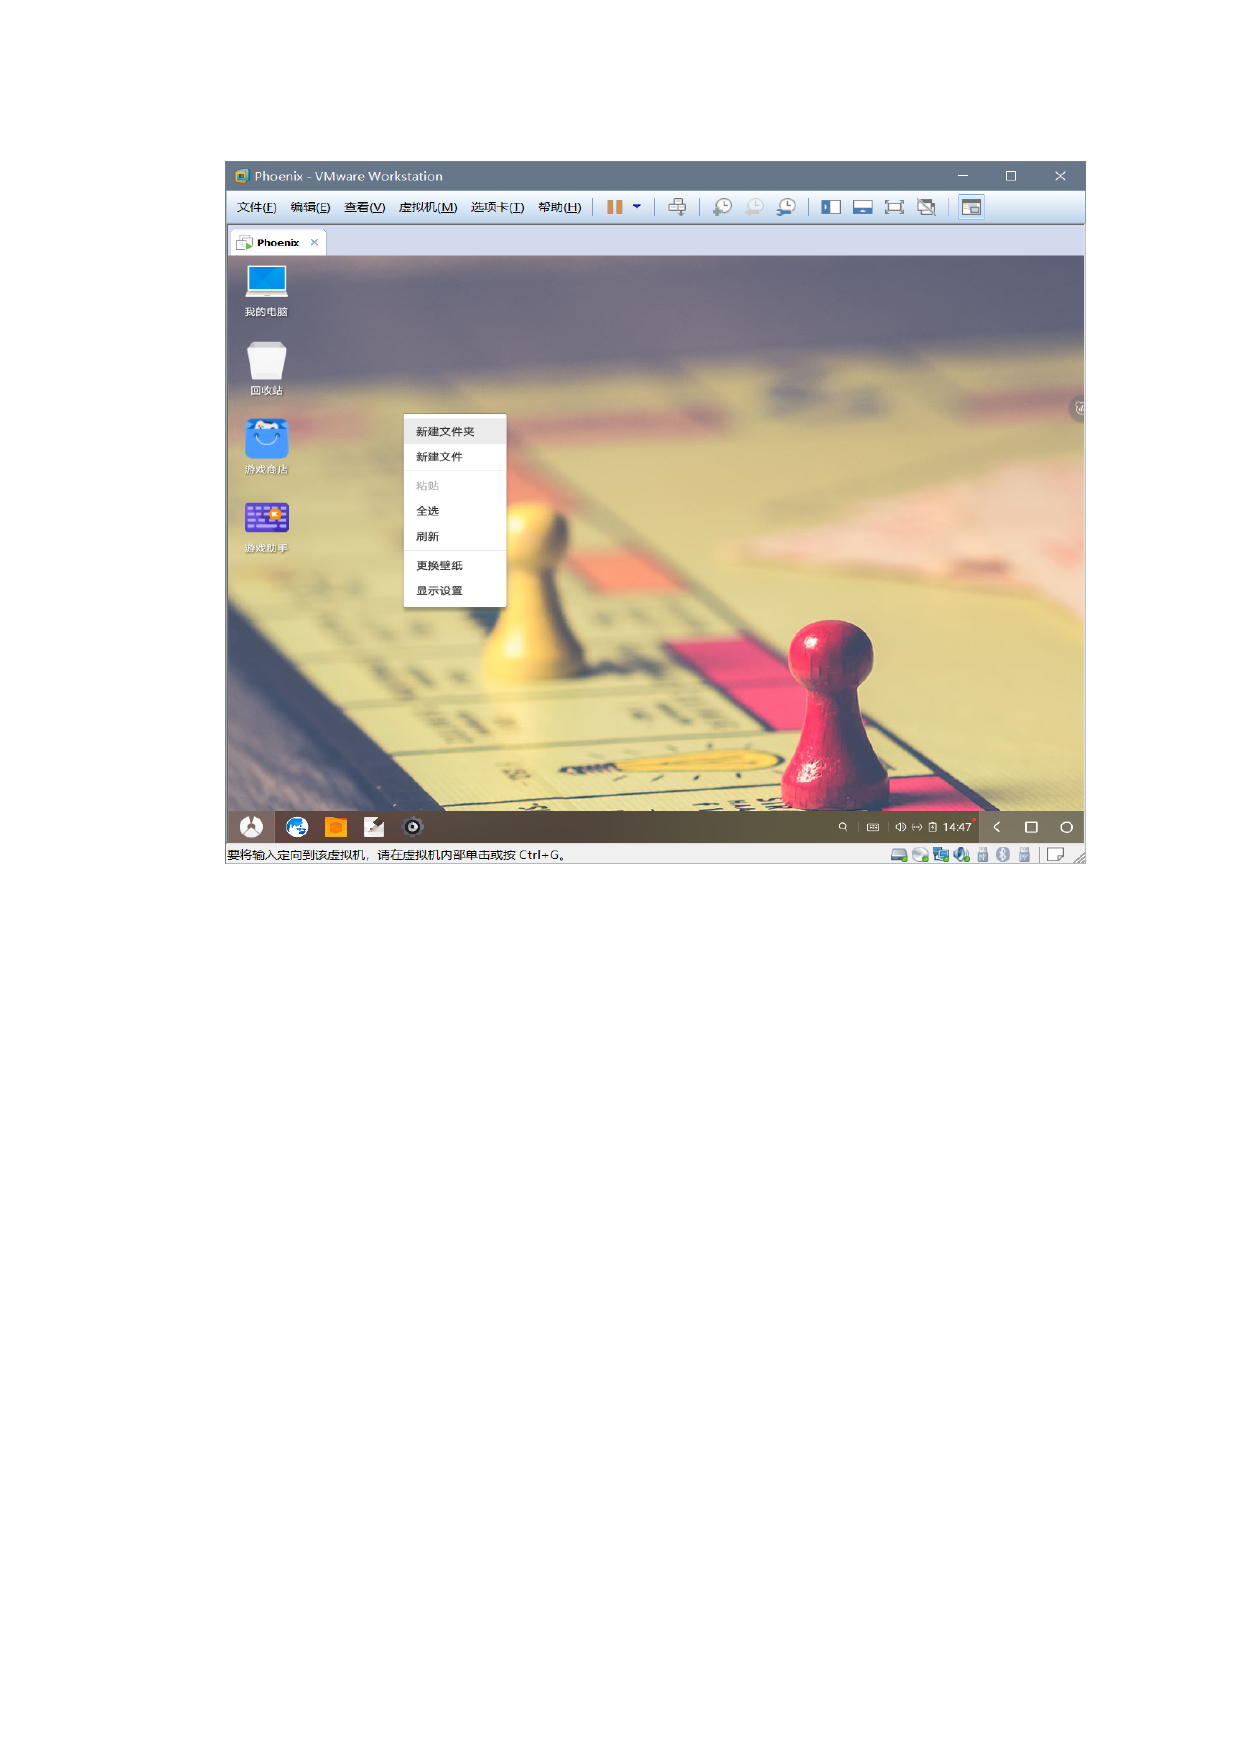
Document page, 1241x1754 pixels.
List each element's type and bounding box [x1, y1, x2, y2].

picture [225, 161, 1086, 864]
